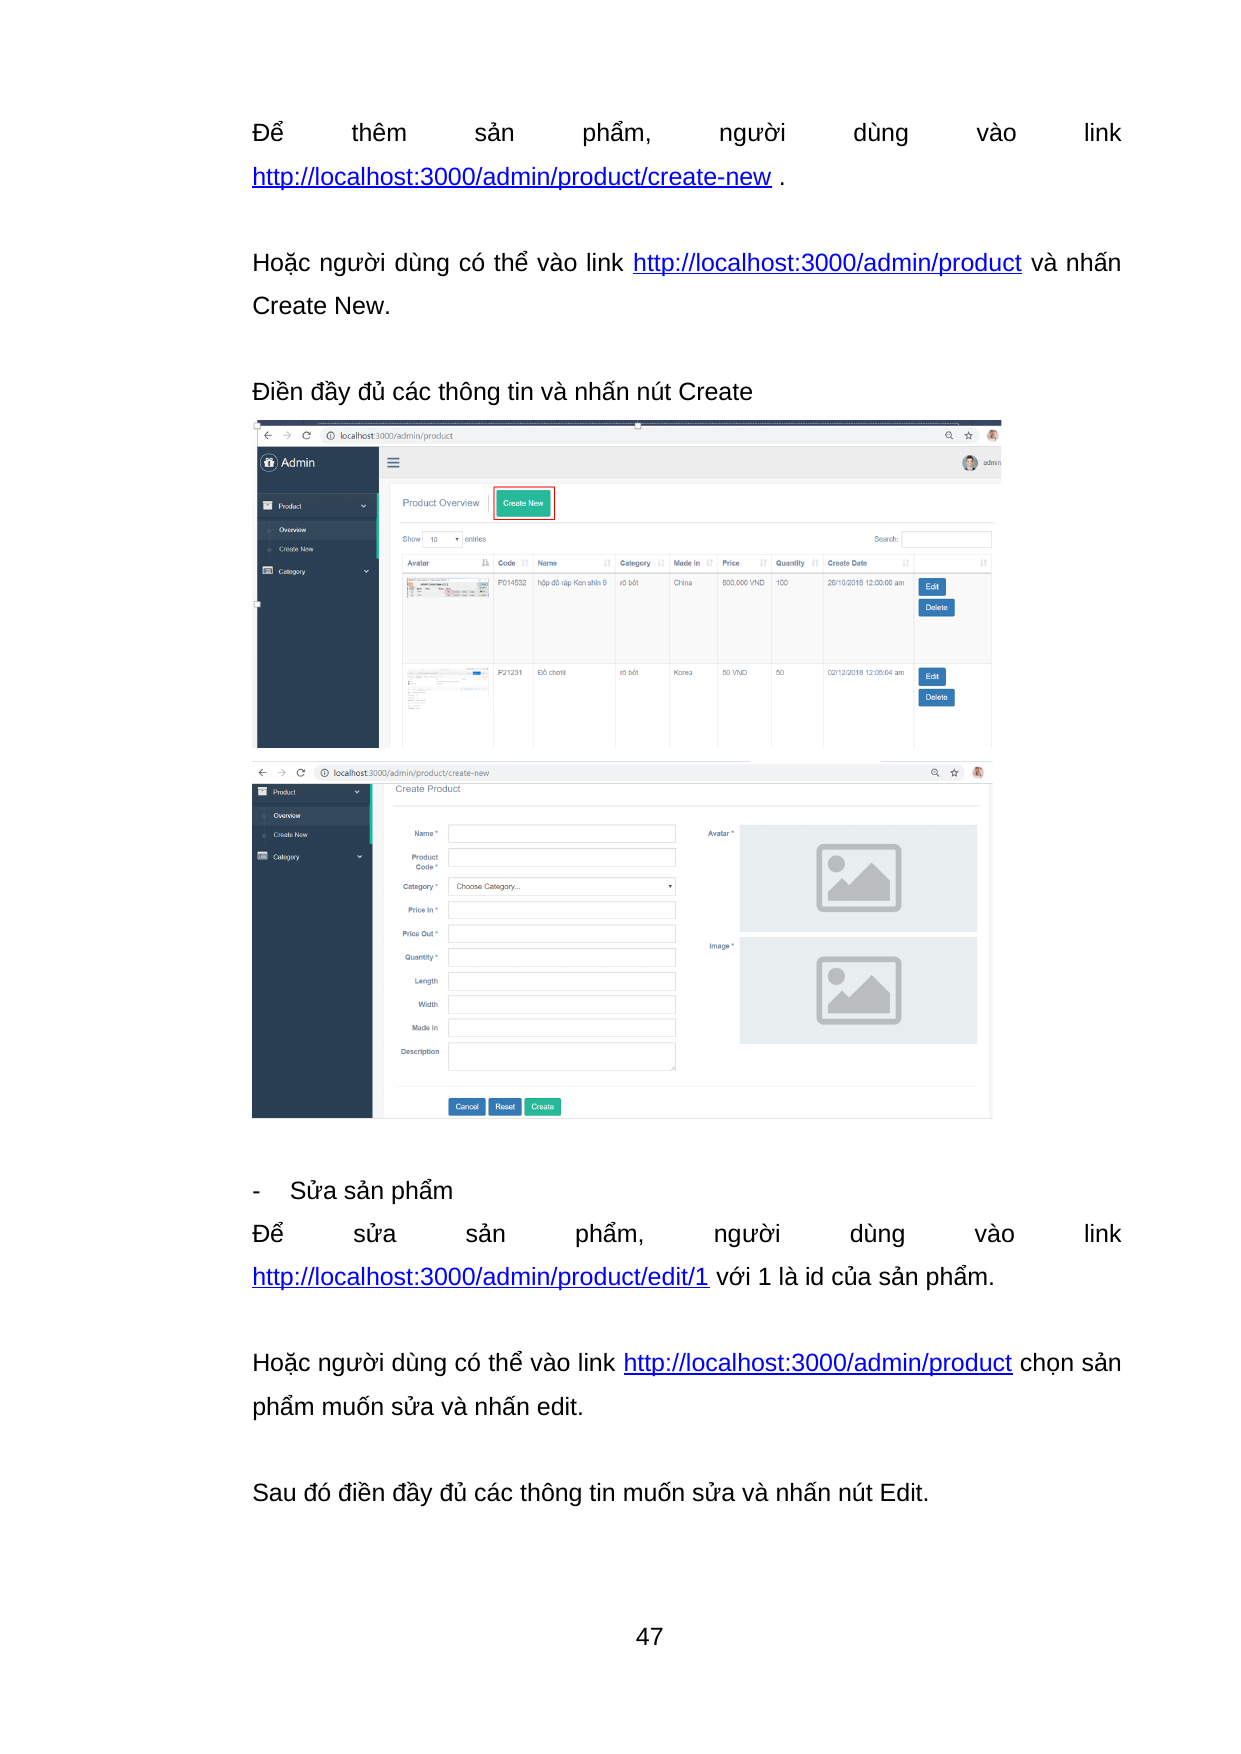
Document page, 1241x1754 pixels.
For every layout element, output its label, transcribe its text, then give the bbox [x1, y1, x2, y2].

text Điền đầy đủ các thông tin và nhấn nút Create [252, 377, 1122, 406]
text Để thêm sản phẩm, người dùng vào link http://localhost:3000/admin/product/create-new . [252, 118, 1122, 190]
picture [252, 761, 993, 1119]
text Hoặc người dùng có thể vào link http://localhost:3000/admin/product chọn sản phẩm muốn sửa và nhấn edit. [252, 1348, 1122, 1420]
text Để sửa sản phẩm, người dùng vào link http://localhost:3000/admin/product/edit/1 với 1 là id của sản phẩm. [252, 1219, 1122, 1291]
text Sau đó điền đầy đủ các thông tin muốn sửa và nhấn nút Edit. [252, 1478, 1122, 1506]
list Sửa sản phẩm [252, 1176, 1122, 1204]
text Hoặc người dùng có thể vào link http://localhost:3000/admin/product và nhấn Create New. [252, 248, 1122, 320]
picture [252, 420, 1002, 748]
